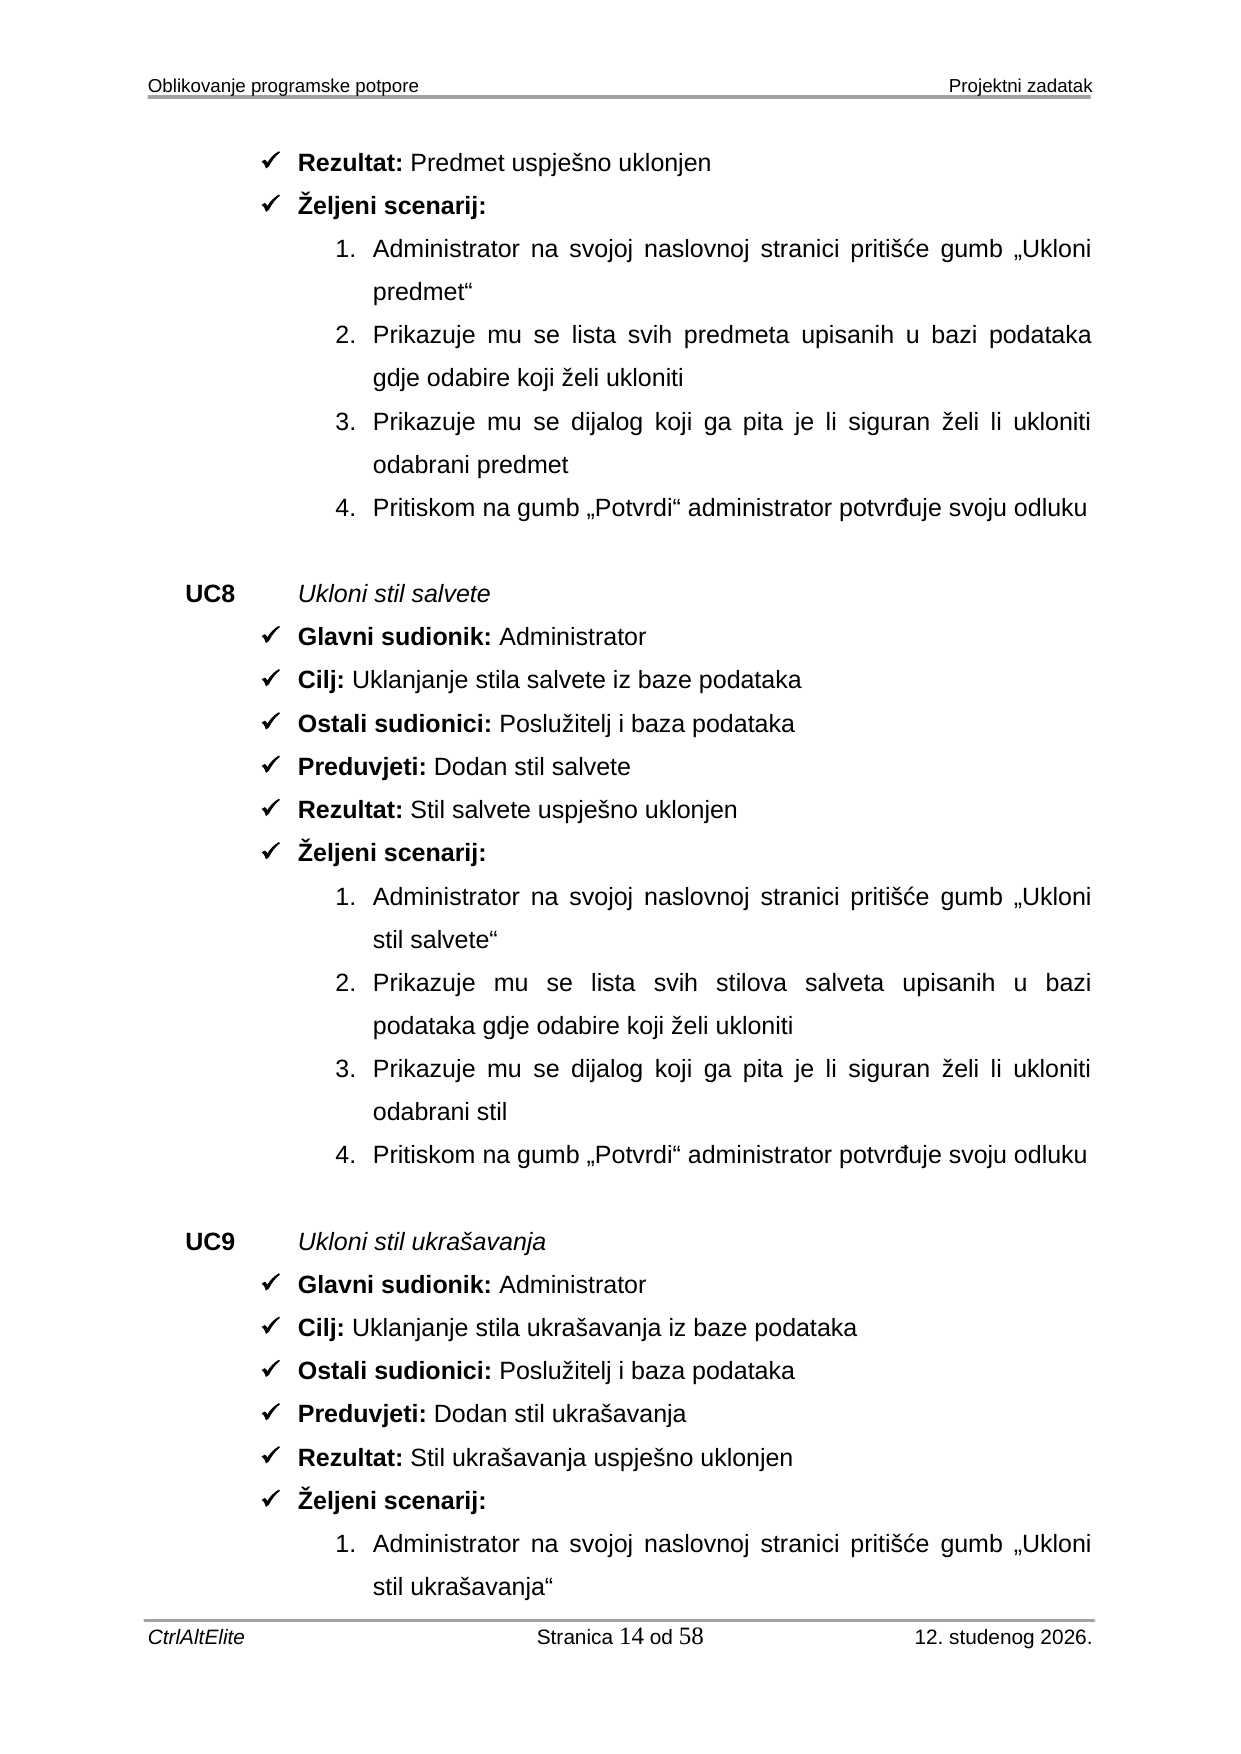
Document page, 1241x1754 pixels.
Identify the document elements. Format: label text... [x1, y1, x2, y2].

list Pritiskom na gumb „Potvrdi“ administrator potvrđuje svoju odluku [335, 493, 1093, 522]
list Administrator na svojoj naslovnoj stranici pritišće gumb „Ukloni predmet“ [335, 234, 1093, 306]
list Ostali sudionici: Poslužitelj i baza podataka [260, 709, 1093, 737]
list Glavni sudionik: Administrator [260, 1270, 1093, 1298]
list Glavni sudionik: Administrator [260, 622, 1093, 651]
picture [147, 95, 1092, 99]
list Željeni scenarij: [260, 191, 1093, 220]
list Prikazuje mu se dijalog koji ga pita je li siguran želi li ukloniti odabrani predmet [335, 407, 1093, 478]
list Preduvjeti: Dodan stil salvete [260, 752, 1093, 781]
list Cilj: Uklanjanje stila salvete iz baze podataka [260, 665, 1093, 694]
list Željeni scenarij: [260, 838, 1093, 867]
list Ukloni stil salvete [185, 579, 1093, 608]
list Ostali sudionici: Poslužitelj i baza podataka [260, 1356, 1093, 1385]
list Pritiskom na gumb „Potvrdi“ administrator potvrđuje svoju odluku [335, 1140, 1093, 1169]
list Prikazuje mu se lista svih stilova salveta upisanih u bazi podataka gdje odabire koji želi ukloniti [335, 968, 1093, 1040]
list Rezultat: Predmet uspješno uklonjen [260, 148, 1093, 176]
list Preduvjeti: Dodan stil ukrašavanja [260, 1399, 1093, 1428]
list Administrator na svojoj naslovnoj stranici pritišće gumb „Ukloni stil ukrašavanja“ [335, 1529, 1093, 1601]
list Prikazuje mu se dijalog koji ga pita je li siguran želi li ukloniti odabrani stil [335, 1054, 1093, 1126]
list Cilj: Uklanjanje stila ukrašavanja iz baze podataka [260, 1313, 1093, 1342]
list Željeni scenarij: [260, 1486, 1093, 1515]
list Rezultat: Stil salvete uspješno uklonjen [260, 795, 1093, 824]
list Prikazuje mu se lista svih predmeta upisanih u bazi podataka gdje odabire koji želi ukloniti [335, 320, 1093, 392]
list Rezultat: Stil ukrašavanja uspješno uklonjen [260, 1443, 1093, 1471]
list Ukloni stil ukrašavanja [185, 1227, 1093, 1255]
list Administrator na svojoj naslovnoj stranici pritišće gumb „Ukloni stil salvete“ [335, 882, 1093, 953]
